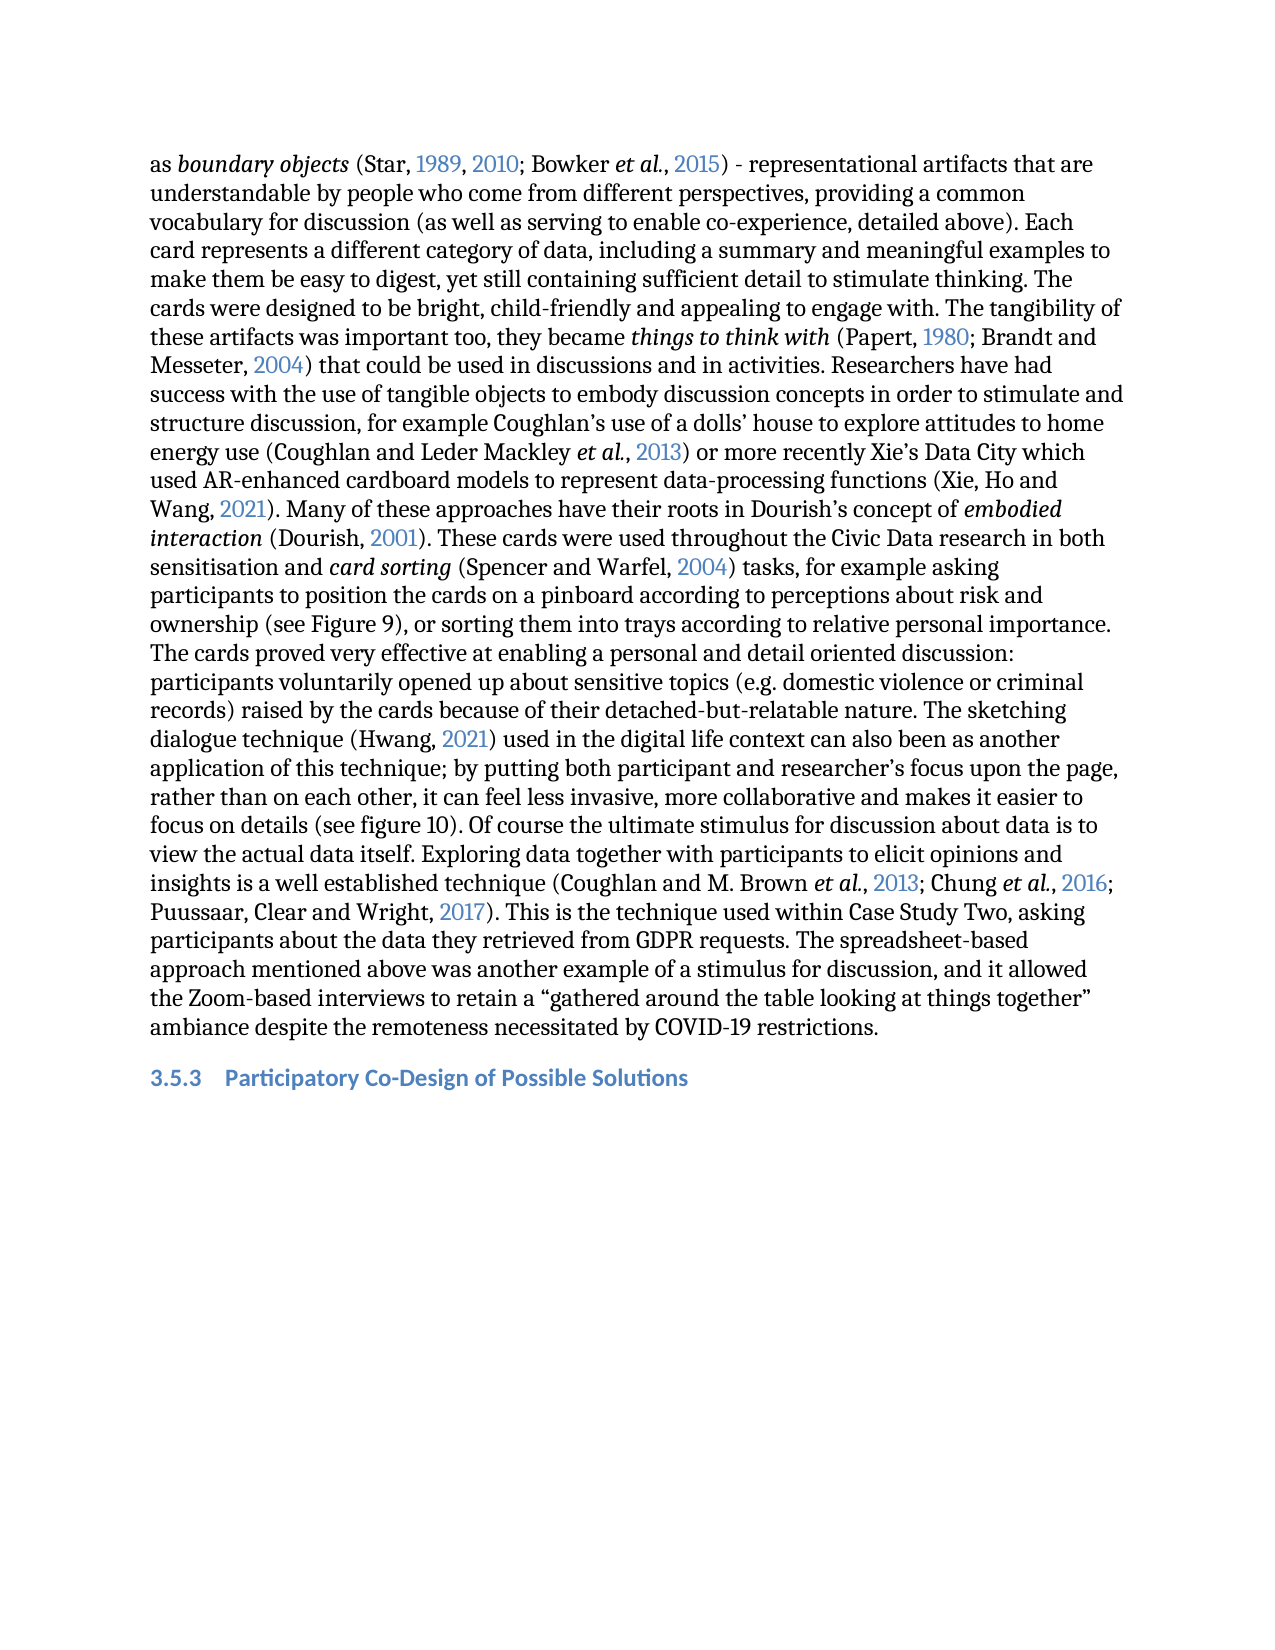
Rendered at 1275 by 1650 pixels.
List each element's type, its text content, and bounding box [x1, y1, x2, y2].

subtitle 3.5.3 Participatory Co-Design of Possible Solutions [150, 1062, 1125, 1093]
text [150, 150, 1125, 1041]
